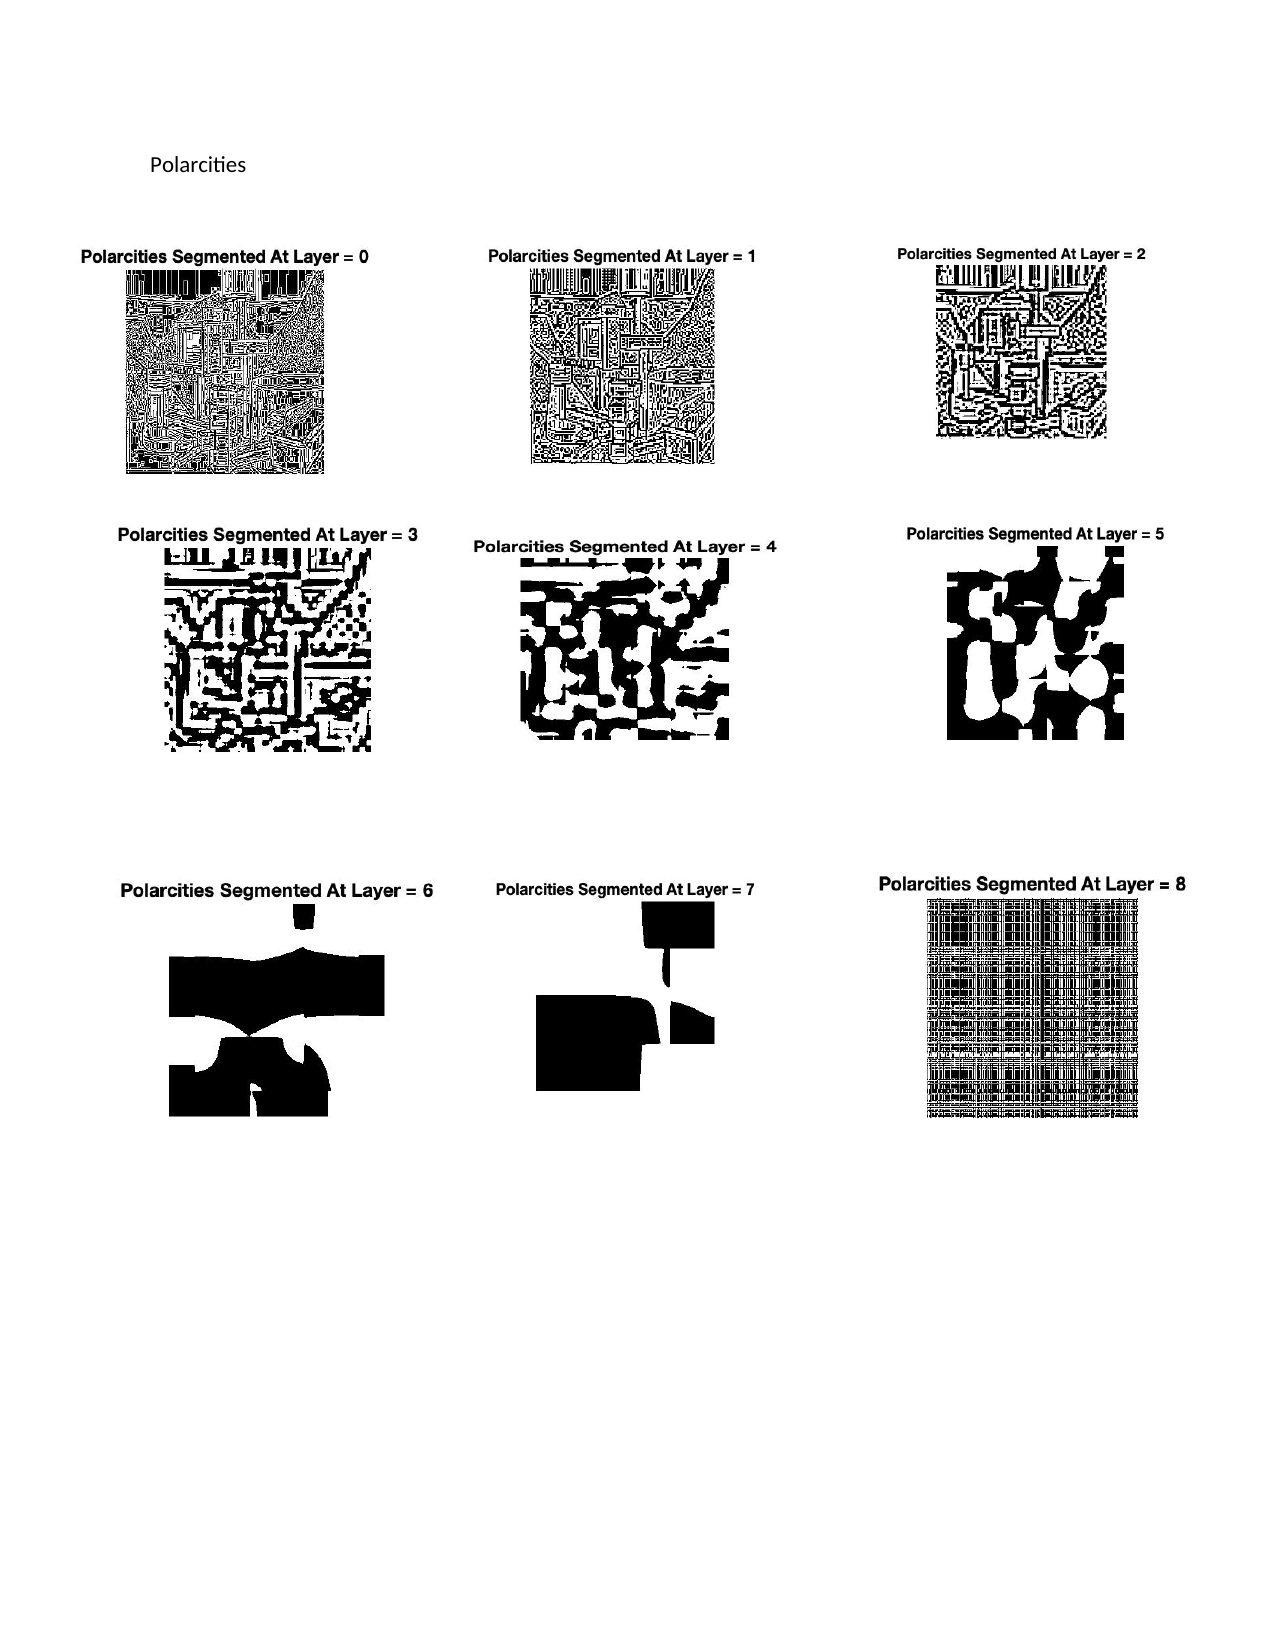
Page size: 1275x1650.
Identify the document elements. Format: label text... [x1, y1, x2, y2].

picture [76, 872, 791, 1197]
picture [870, 517, 1200, 813]
picture [862, 239, 1180, 504]
text Polarcities [150, 150, 1125, 178]
picture [40, 239, 819, 829]
picture [835, 865, 1229, 1201]
